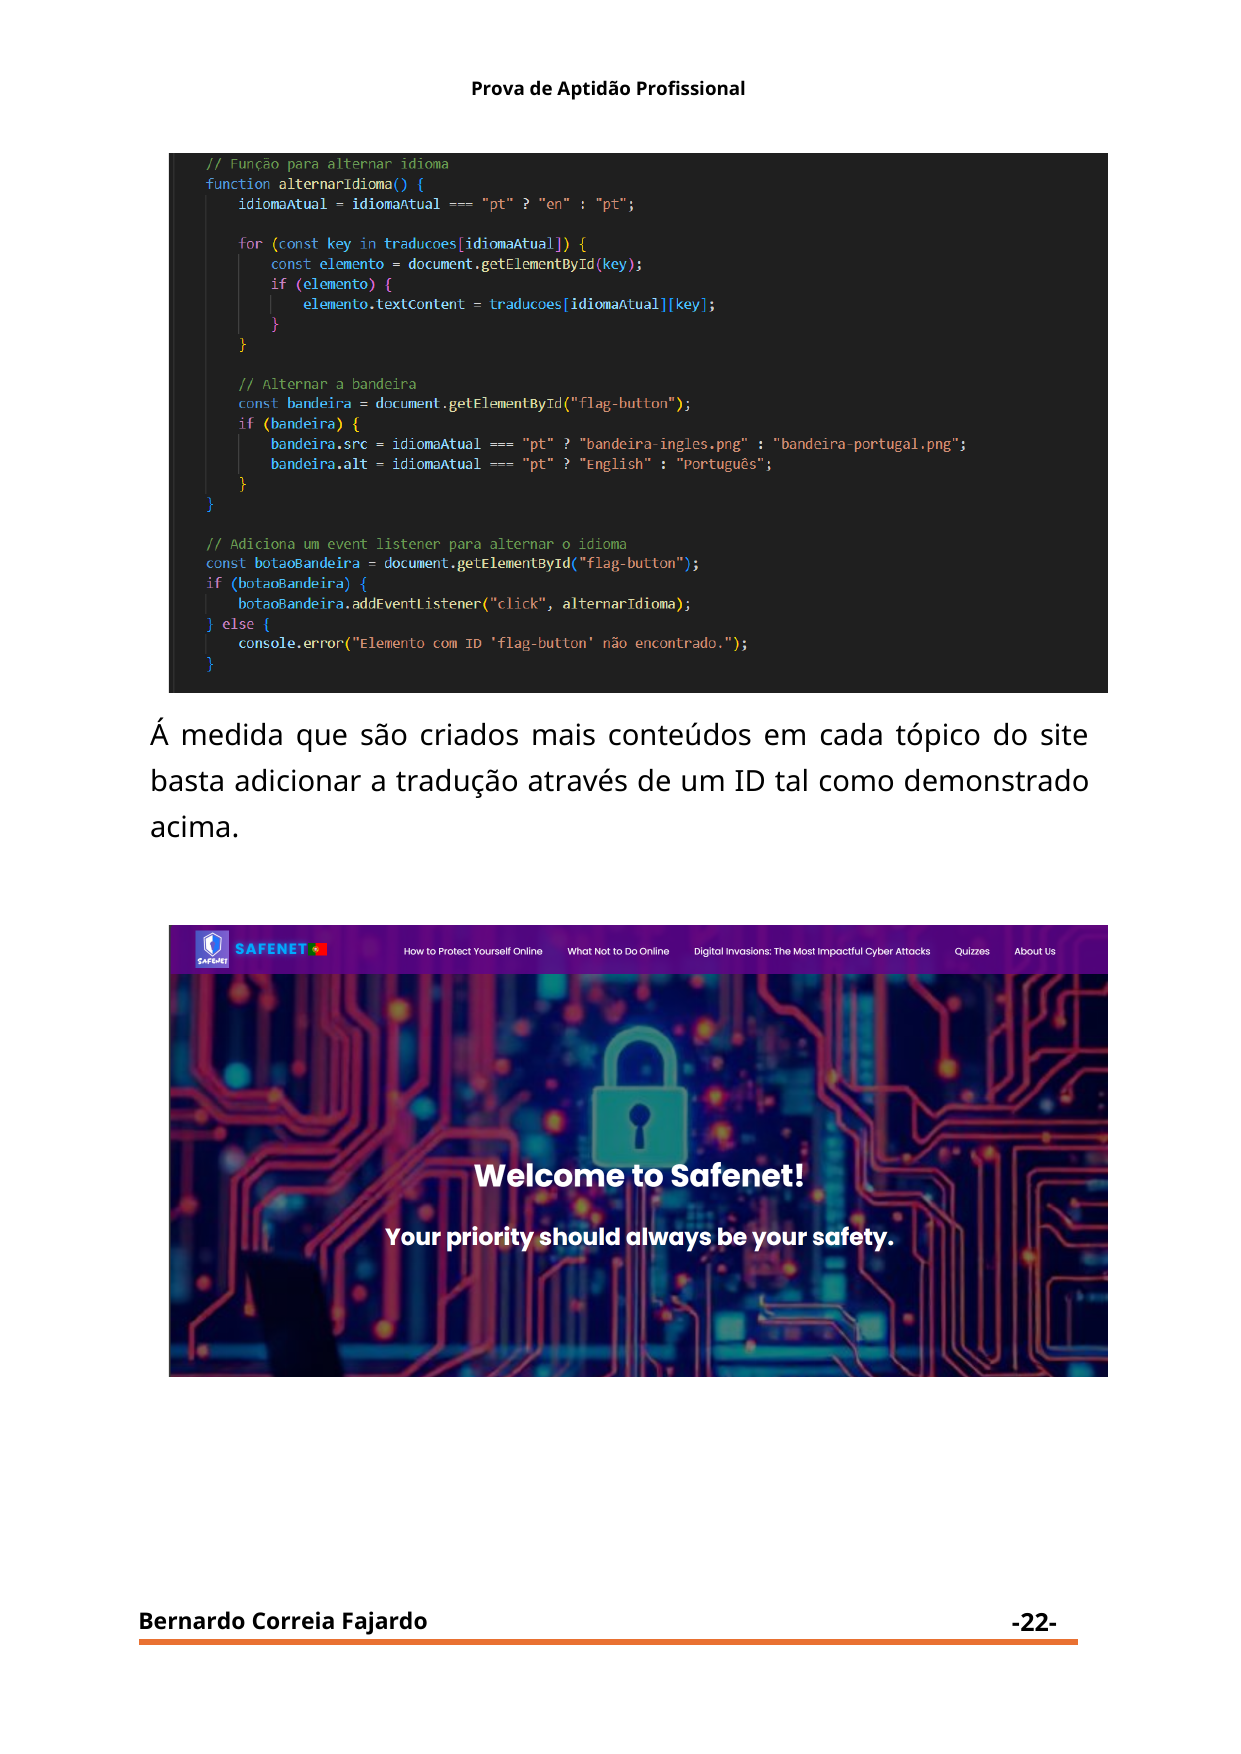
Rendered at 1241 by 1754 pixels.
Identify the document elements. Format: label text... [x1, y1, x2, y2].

text Á medida que são criados mais conteúdos em cada tópico do site basta adicionar a tradução através de um ID tal como demonstrado acima. [150, 714, 1090, 846]
